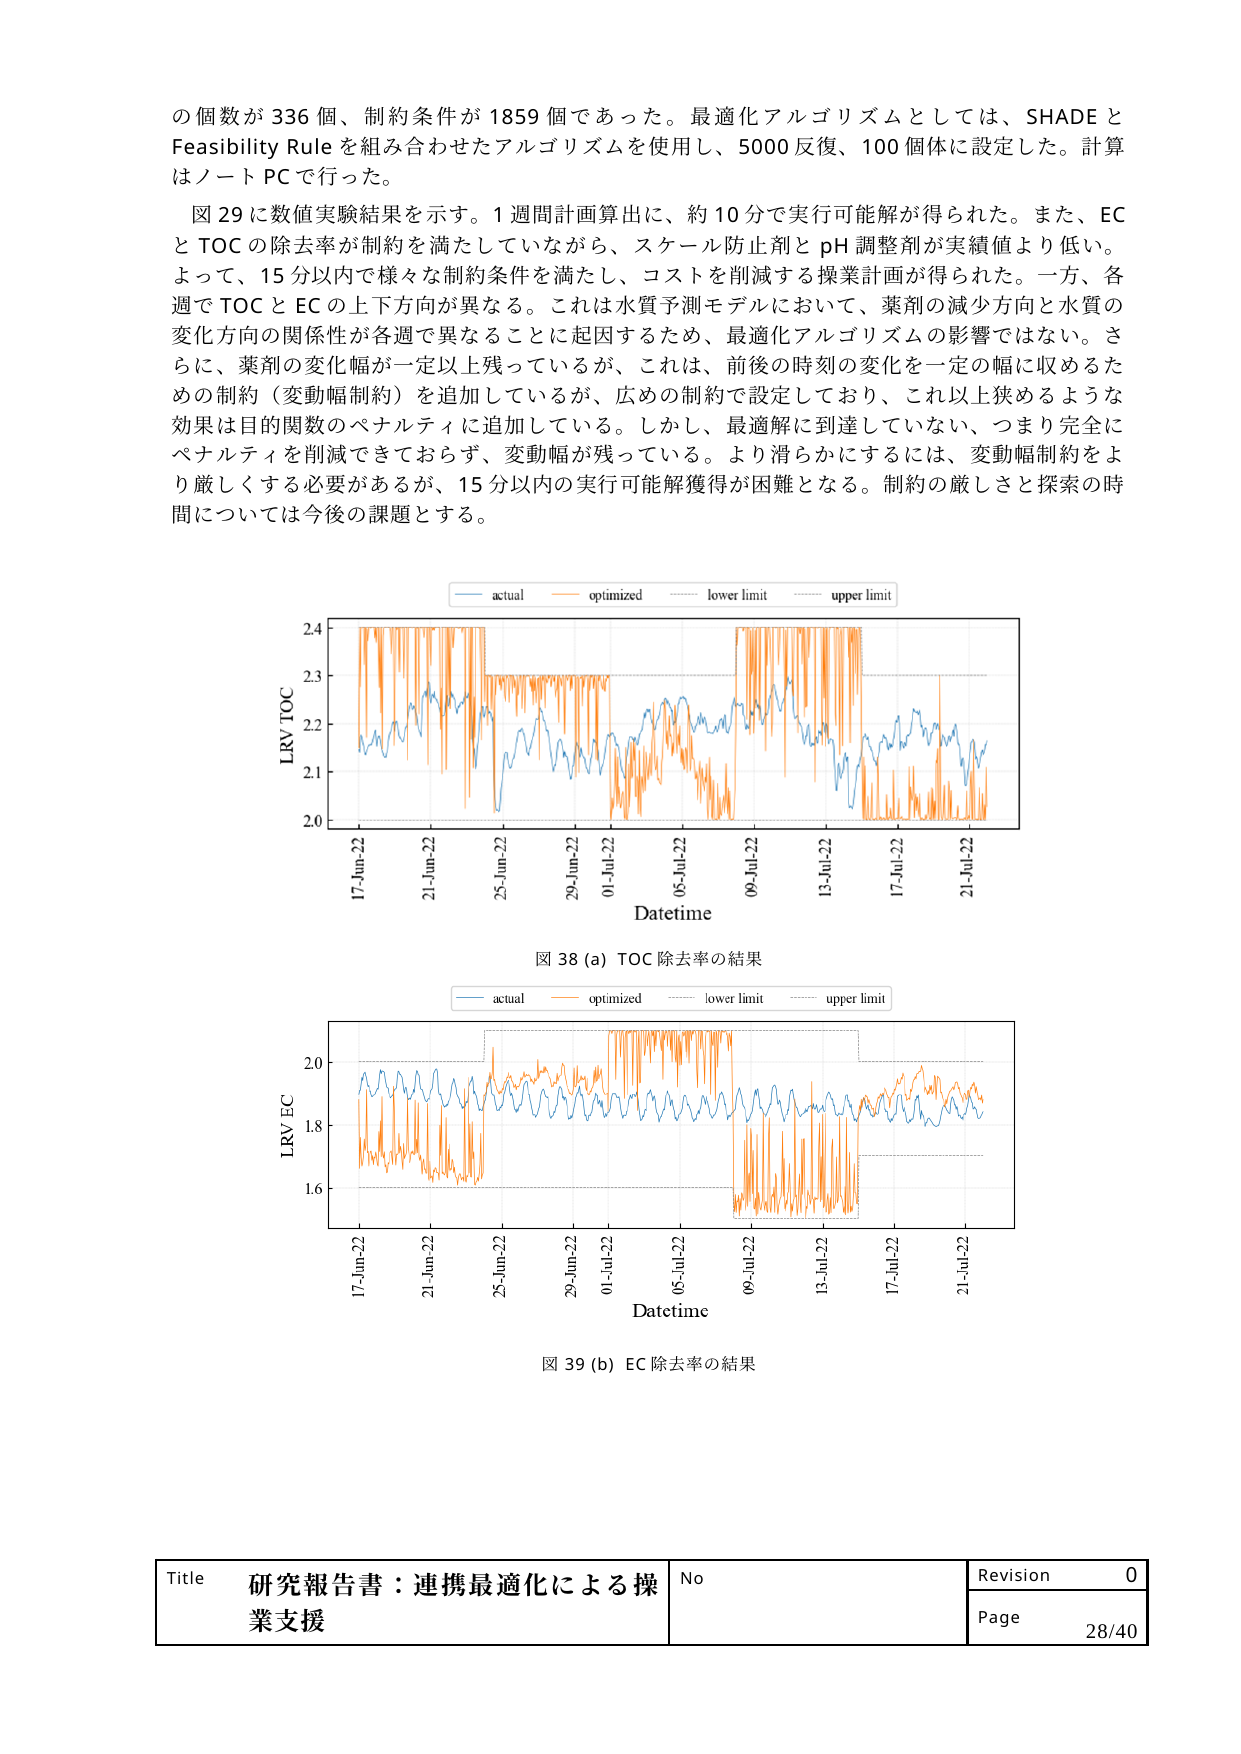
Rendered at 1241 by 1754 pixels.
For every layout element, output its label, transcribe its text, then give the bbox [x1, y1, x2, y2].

picture [271, 977, 1023, 1330]
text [171, 100, 1126, 191]
text 図29に数値実験結果を示す。1週間計画算出に、約10分で実行可能解が得られた。また、EC とTOCの除去率が制約を満たしていながら、スケール防止剤とpH調整剤が実績値より低い。よって、15分以内で様々な制約条件を満たし、コストを削減する操業計画が得られた。一方、各週でTOCとECの上下方向が異なる。これは水質予測モデルにおいて、薬剤の減少方向と水質の変化方向の関係性が各週で異なることに起因するため、最適化アルゴリズムの影響ではない。さらに、薬剤の変化幅が一定以上残っているが、これは、前後の時刻の変化を一定の幅に収めるための制約（変動幅制約）を追加しているが、広めの制約で設定しており、これ以上狭めるような効果は目的関数のペナルティに追加している。しかし、最適解に到達していない、つまり完全にペナルティを削減できておらず、変動幅が残っている。より滑らかにするには、変動幅制約をより厳しくする必要があるが、15分以内の実行可能解獲得が困難となる。制約の厳しさと探索の時間については今後の課題とする。 [171, 199, 1126, 529]
picture [270, 573, 1027, 933]
